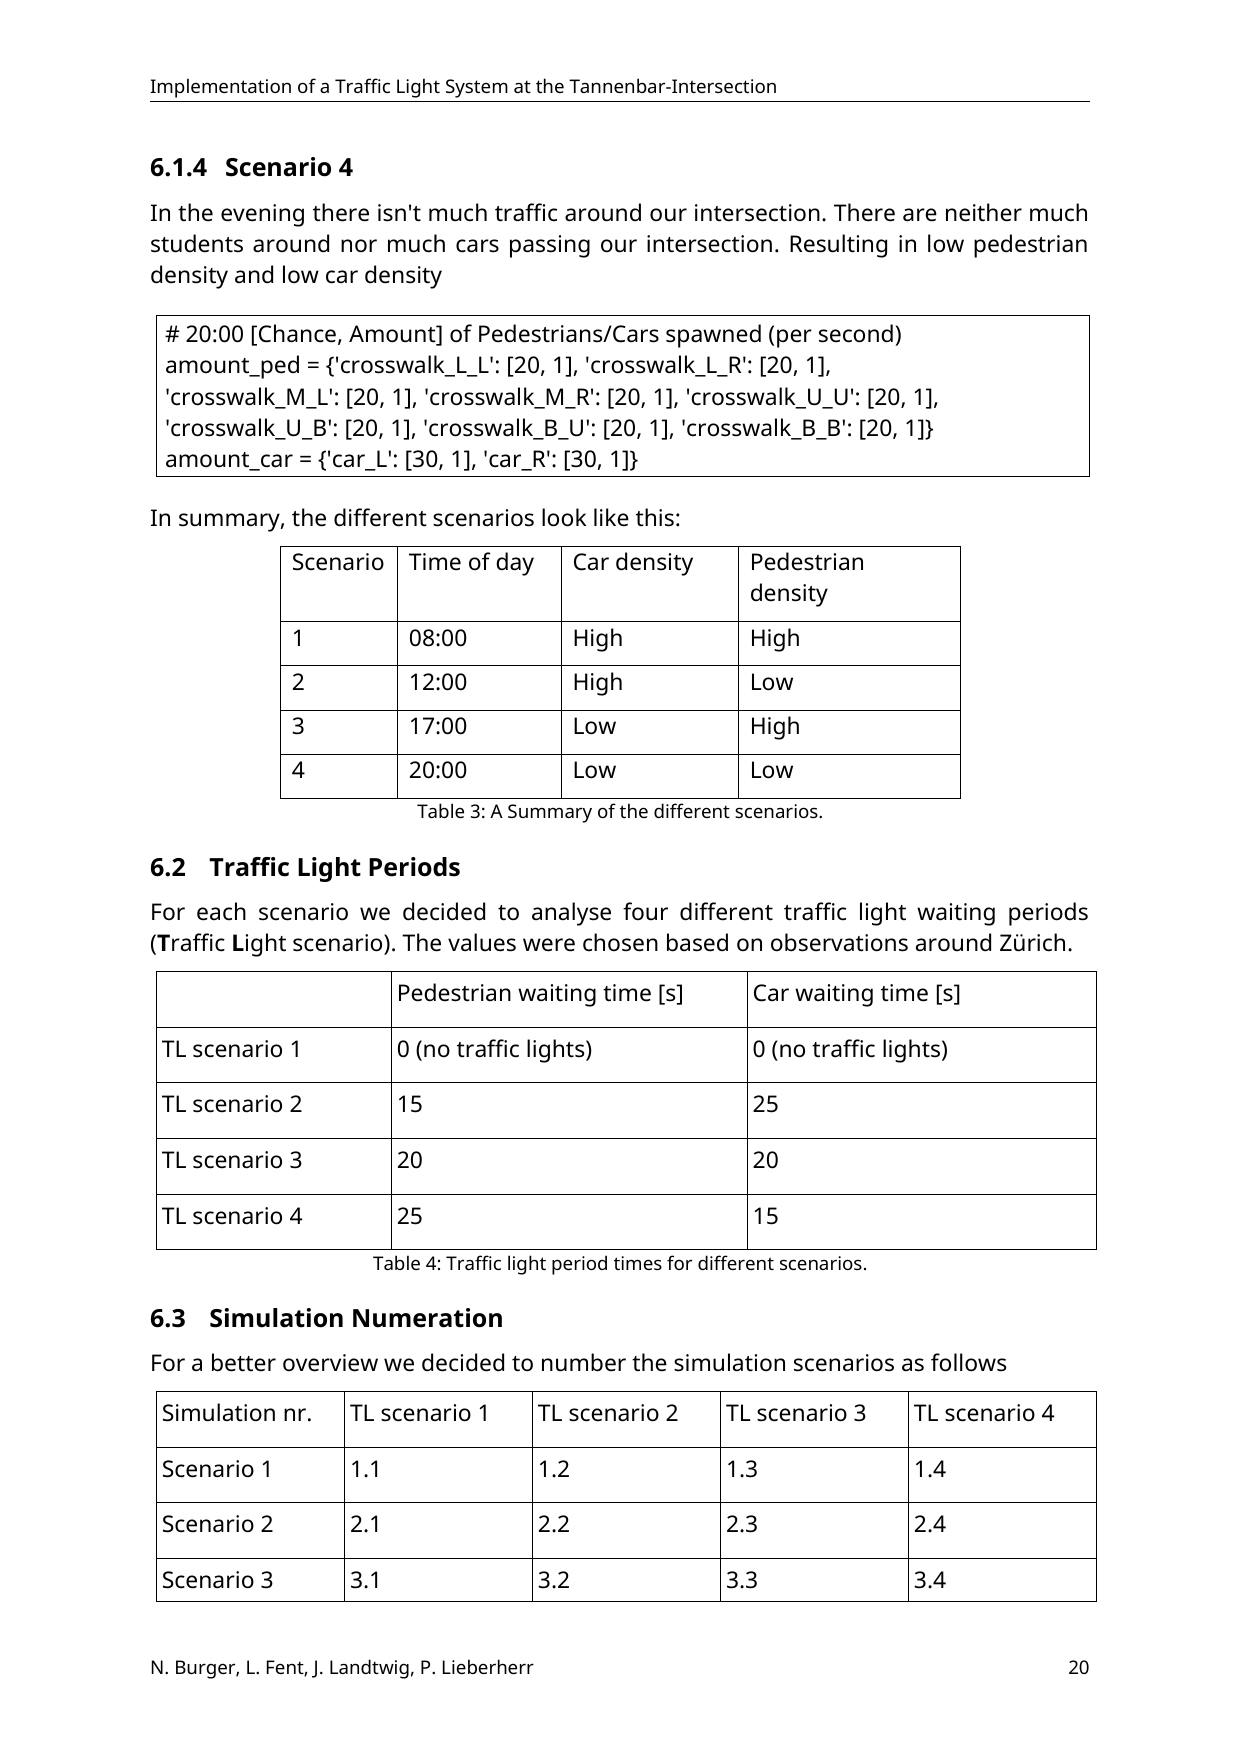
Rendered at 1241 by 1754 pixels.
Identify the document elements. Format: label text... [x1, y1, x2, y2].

table_cell TL scenario 1 [157, 1028, 391, 1082]
table_cell 1.3 [721, 1448, 908, 1502]
table_cell 2 [281, 666, 397, 709]
table_header TL scenario 1 [345, 1392, 532, 1446]
table_cell 2.2 [533, 1503, 720, 1558]
table_cell 3.4 [909, 1559, 1096, 1601]
table_cell 2.1 [345, 1503, 532, 1558]
text For each scenario we decided to analyse four different traffic light waiting periods (Traffic Light scenario). The values were chosen based on observations around Zürich. [150, 896, 1090, 958]
table_cell 20 [392, 1139, 747, 1194]
table_cell 2.3 [721, 1503, 908, 1558]
table_cell 25 [748, 1083, 1096, 1138]
table_cell Low [739, 755, 960, 798]
table_header TL scenario 2 [533, 1392, 720, 1446]
table_cell High [739, 622, 960, 665]
table_cell 1.1 [345, 1448, 532, 1502]
table_cell 3.3 [721, 1559, 908, 1601]
table_cell 25 [392, 1195, 747, 1249]
table_cell 20:00 [398, 755, 561, 798]
table_header Scenario [281, 547, 397, 621]
table_cell Scenario 3 [157, 1559, 344, 1601]
table_cell 0 (no traffic lights) [748, 1028, 1096, 1082]
table_cell 15 [748, 1195, 1096, 1249]
text amount_ped = {'crosswalk_L_L': [20, 1], 'crosswalk_L_R': [20, 1], [157, 347, 1089, 378]
text In the evening there isn't much traffic around our intersection. There are neither much students around nor much cars passing our intersection. Resulting in low pedestrian density and low car density [150, 197, 1090, 290]
subtitle Scenario 4 [150, 150, 1090, 184]
table_cell 1 [281, 622, 397, 665]
table_cell 3.1 [345, 1559, 532, 1601]
table_cell 20 [748, 1139, 1096, 1194]
table_cell Low [562, 711, 738, 754]
table_header Car waiting time [s] [748, 972, 1096, 1026]
table_cell 1.4 [909, 1448, 1096, 1502]
table_cell 3 [281, 711, 397, 754]
table_header Pedestrian density [739, 547, 960, 621]
table_cell Low [562, 755, 738, 798]
table_cell 15 [392, 1083, 747, 1138]
text In summary, the different scenarios look like this: [150, 502, 1090, 533]
table_cell TL scenario 3 [157, 1139, 391, 1194]
table_header Time of day [398, 547, 561, 621]
table_cell 08:00 [398, 622, 561, 665]
table_cell 0 (no traffic lights) [392, 1028, 747, 1082]
table_cell High [739, 711, 960, 754]
table_header Car density [562, 547, 738, 621]
table_cell TL scenario 2 [157, 1083, 391, 1138]
text 'crosswalk_M_L': [20, 1], 'crosswalk_M_R': [20, 1], 'crosswalk_U_U': [20, 1], [157, 378, 1089, 409]
table_cell 3.2 [533, 1559, 720, 1601]
table_header TL scenario 3 [721, 1392, 908, 1446]
table_header [157, 972, 391, 1026]
table_cell 17:00 [398, 711, 561, 754]
table_cell Scenario 2 [157, 1503, 344, 1558]
text Table 3: A Summary of the different scenarios. [150, 799, 1090, 824]
table_cell Low [739, 666, 960, 709]
table_cell TL scenario 4 [157, 1195, 391, 1249]
table_header Pedestrian waiting time [s] [392, 972, 747, 1026]
table_header Simulation nr. [157, 1392, 344, 1446]
text For a better overview we decided to number the simulation scenarios as follows [150, 1347, 1090, 1378]
table_cell High [562, 666, 738, 709]
table_header TL scenario 4 [909, 1392, 1096, 1446]
table_cell 4 [281, 755, 397, 798]
subtitle Simulation Numeration [150, 1300, 1090, 1334]
text 'crosswalk_U_B': [20, 1], 'crosswalk_B_U': [20, 1], 'crosswalk_B_B': [20, 1]} [157, 409, 1089, 440]
table_cell Scenario 1 [157, 1448, 344, 1502]
text amount_car = {'car_L': [30, 1], 'car_R': [30, 1]} [157, 440, 1089, 476]
table_cell 12:00 [398, 666, 561, 709]
table_cell 1.2 [533, 1448, 720, 1502]
subtitle Traffic Light Periods [150, 849, 1090, 883]
text Table 4: Traffic light period times for different scenarios. [150, 1250, 1090, 1275]
table_cell 2.4 [909, 1503, 1096, 1558]
table_cell High [562, 622, 738, 665]
text # 20:00 [Chance, Amount] of Pedestrians/Cars spawned (per second) [157, 316, 1089, 347]
